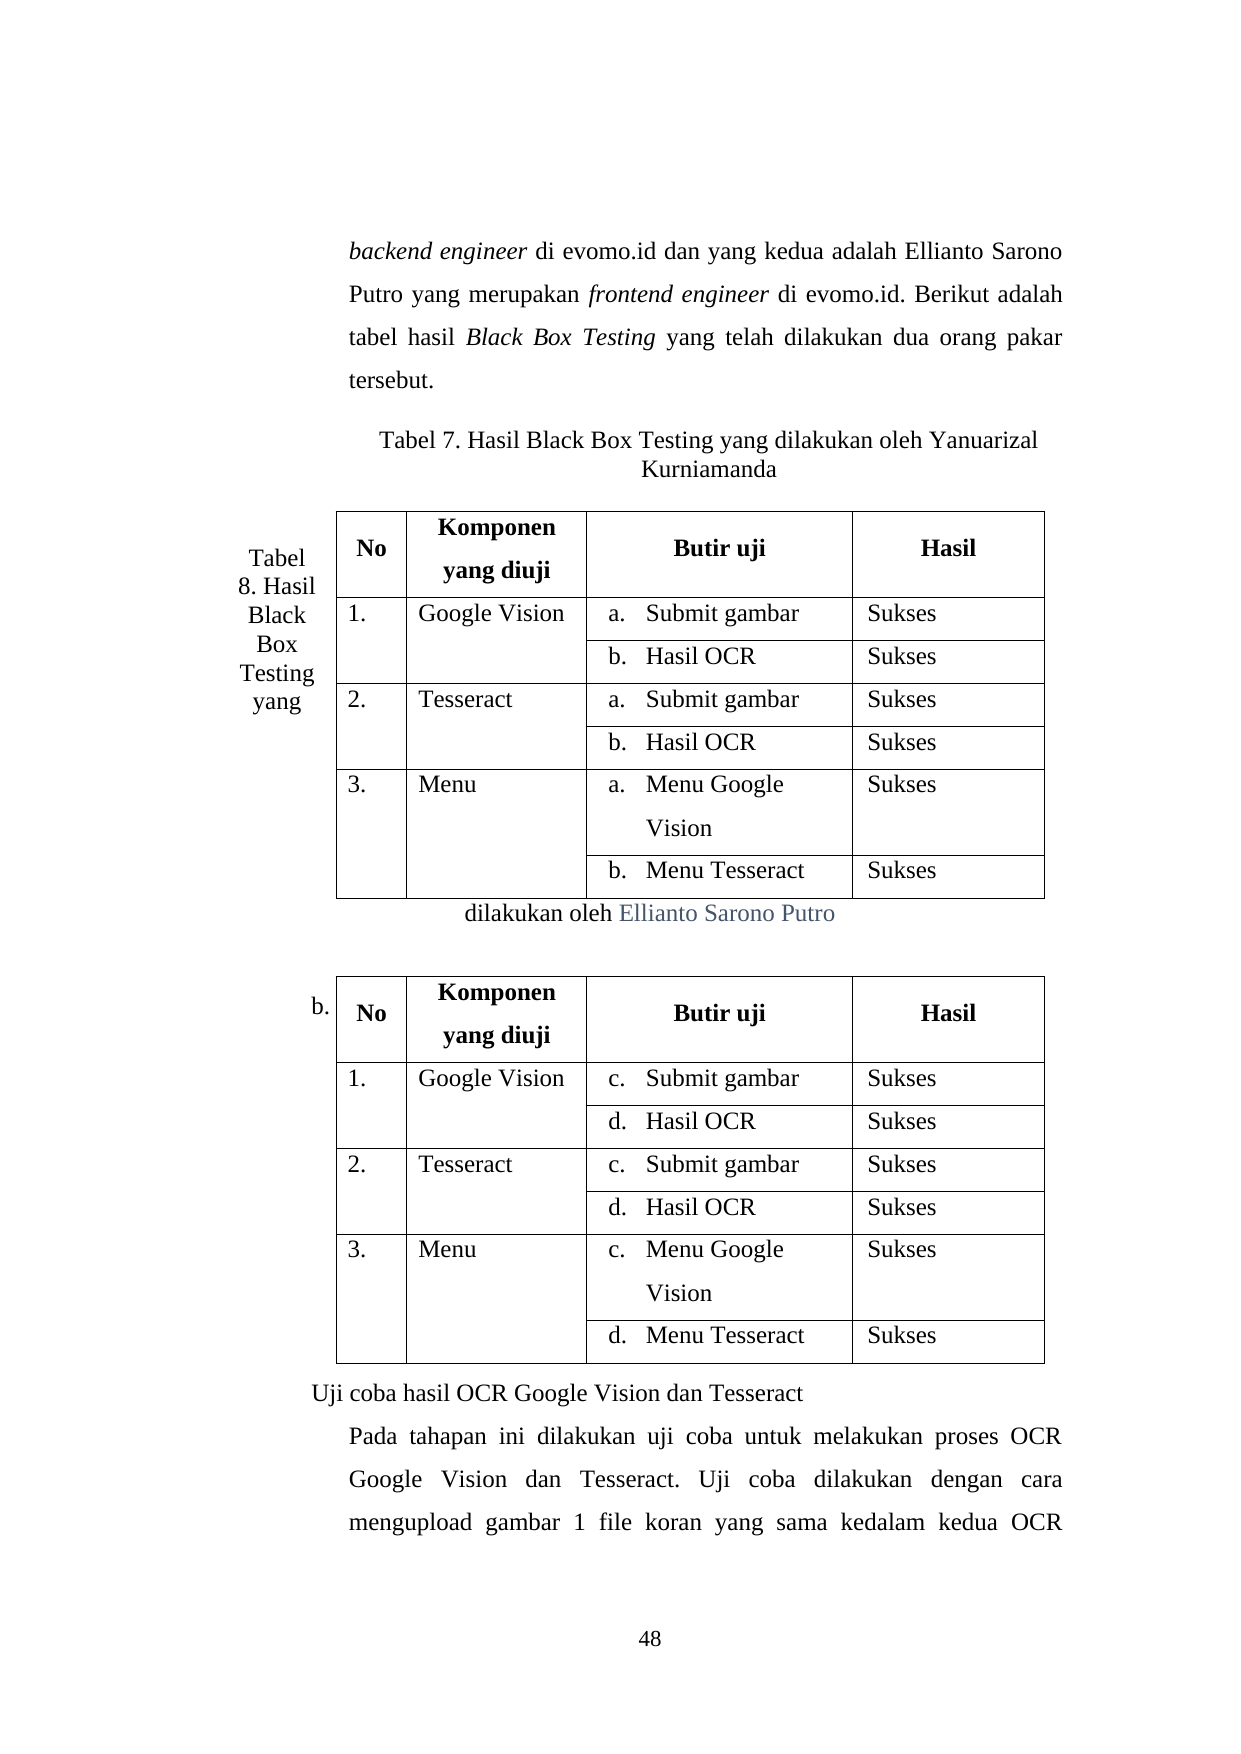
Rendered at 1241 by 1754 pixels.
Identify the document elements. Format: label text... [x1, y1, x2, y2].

table_cell Tesseract [407, 684, 586, 768]
table_cell Submit gambar [587, 684, 852, 726]
table_cell Sukses [853, 1235, 1044, 1319]
table_cell Sukses [853, 684, 1044, 726]
table_cell Menu Tesseract [587, 1321, 852, 1362]
table_header Komponen yang diuji [407, 977, 586, 1062]
table_cell Sukses [853, 1063, 1044, 1105]
table_header No [337, 977, 406, 1062]
table_cell Menu Google Vision [587, 1235, 852, 1319]
table_cell Sukses [853, 1149, 1044, 1191]
table_cell Tesseract [407, 1149, 586, 1233]
table_header Hasil [853, 977, 1044, 1062]
table_cell Sukses [853, 641, 1044, 683]
text Tabel 8. Hasil Black Box Testing yang dilakukan oleh Ellianto Sarono Putro [236, 543, 1063, 927]
list Uji coba hasil OCR Google Vision dan Tesseract [311, 991, 1063, 1407]
table_cell Menu [407, 1235, 586, 1362]
table_cell Hasil OCR [587, 1192, 852, 1233]
table_cell Menu [407, 770, 586, 897]
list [349, 1421, 1063, 1536]
table_cell 1. [337, 1063, 406, 1148]
table_cell Submit gambar [587, 598, 852, 640]
table_cell Sukses [853, 1192, 1044, 1233]
text Tabel 7. Hasil Black Box Testing yang dilakukan oleh Yanuarizal Kurniamanda [354, 425, 1063, 483]
table_header Butir uji [587, 512, 852, 597]
table_cell Submit gambar [587, 1149, 852, 1191]
table_cell Menu Google Vision [587, 770, 852, 854]
table_cell 2. [337, 1149, 406, 1233]
table_cell Hasil OCR [587, 1106, 852, 1148]
table_header Butir uji [587, 977, 852, 1062]
table_cell Sukses [853, 727, 1044, 768]
table_cell Hasil OCR [587, 641, 852, 683]
table_cell 1. [337, 598, 406, 683]
table_cell Submit gambar [587, 1063, 852, 1105]
table_cell Google Vision [407, 598, 586, 683]
table_cell Sukses [853, 1321, 1044, 1362]
table_header Hasil [853, 512, 1044, 597]
table_cell 3. [337, 770, 406, 897]
table_cell Sukses [853, 598, 1044, 640]
table_cell Hasil OCR [587, 727, 852, 768]
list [349, 236, 1063, 394]
table_cell Menu Tesseract [587, 856, 852, 897]
table_cell 3. [337, 1235, 406, 1362]
table_cell Sukses [853, 1106, 1044, 1148]
table_cell Sukses [853, 856, 1044, 897]
table_header No [337, 512, 406, 597]
table_header Komponen yang diuji [407, 512, 586, 597]
table_cell 2. [337, 684, 406, 768]
table_cell Google Vision [407, 1063, 586, 1148]
table_cell Sukses [853, 770, 1044, 854]
